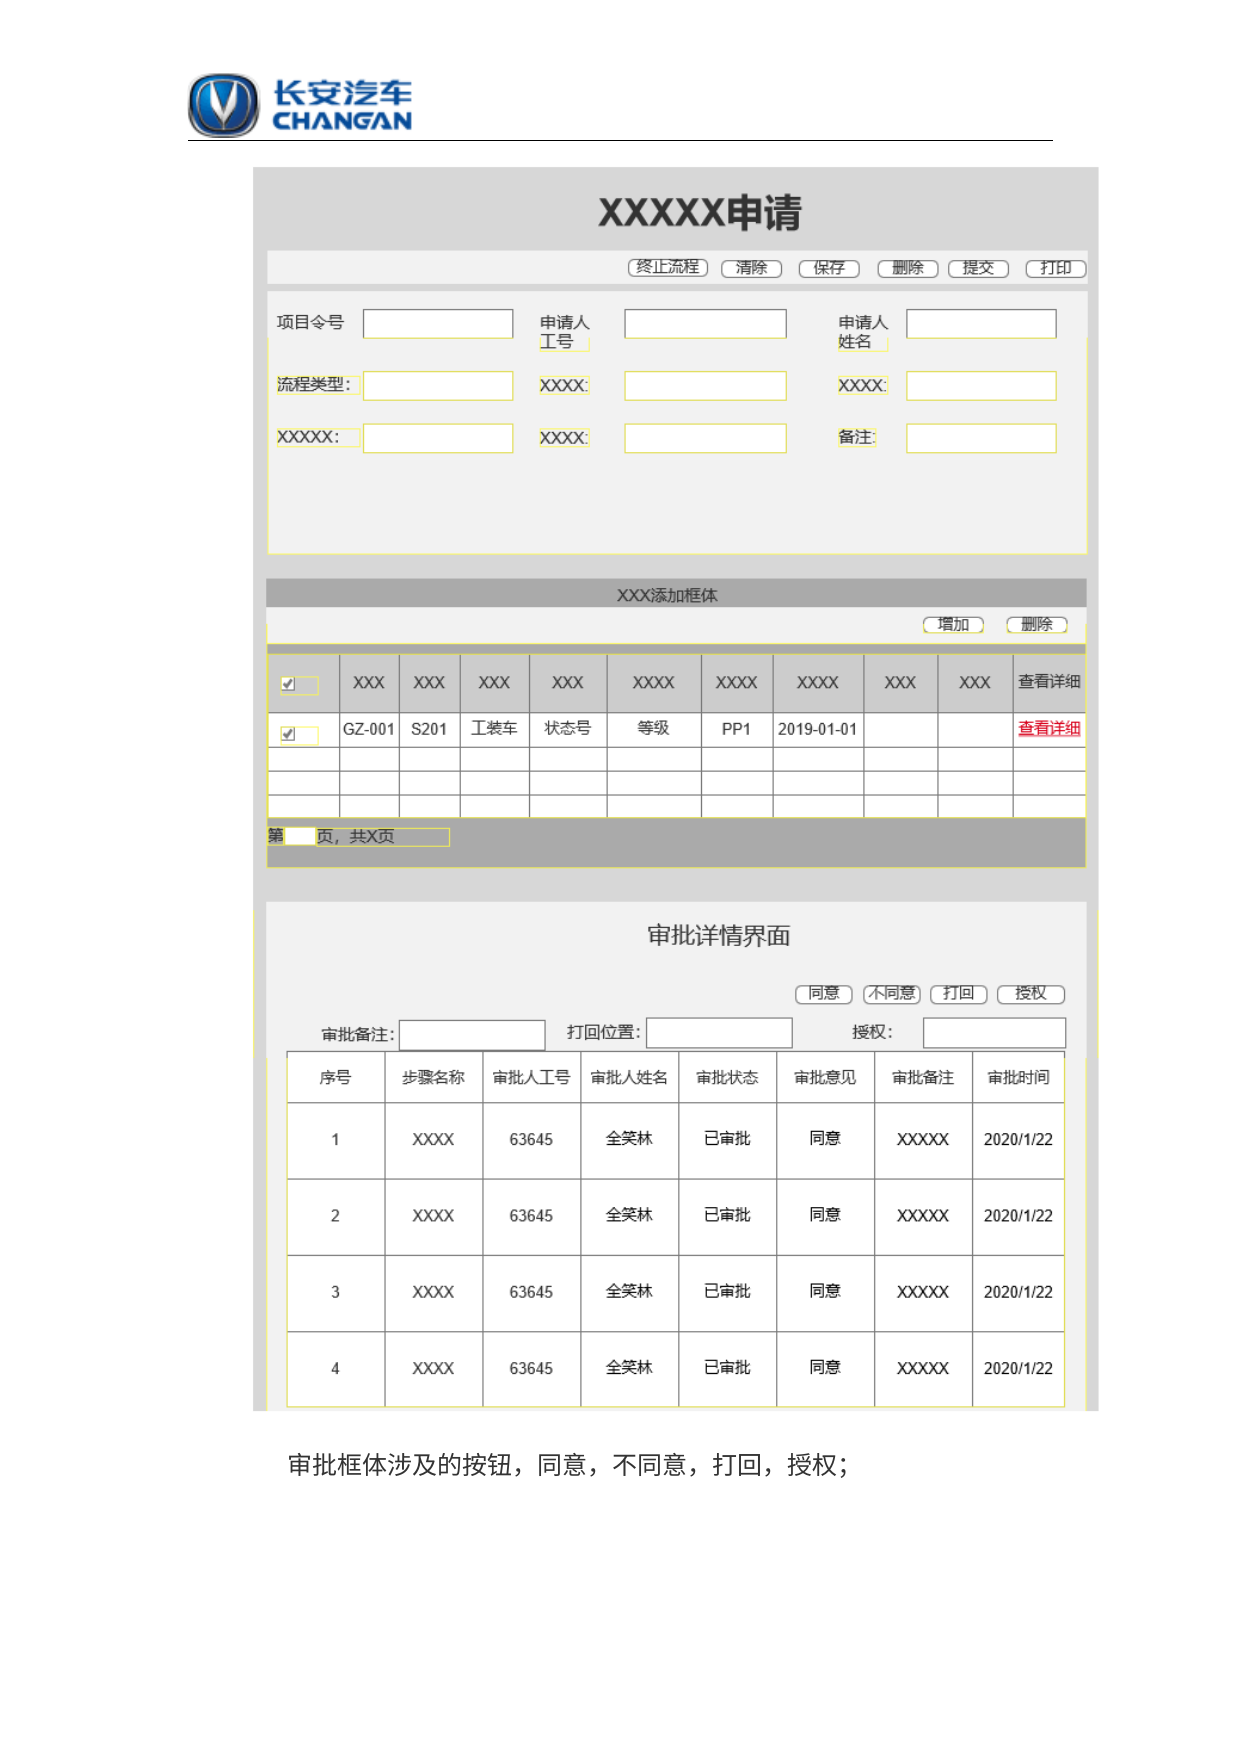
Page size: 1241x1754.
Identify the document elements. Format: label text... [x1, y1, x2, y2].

picture [246, 161, 1113, 1435]
list 审批框体涉及的按钮，同意，不同意，打回，授权； [287, 1435, 1053, 1484]
picture [187, 73, 432, 138]
